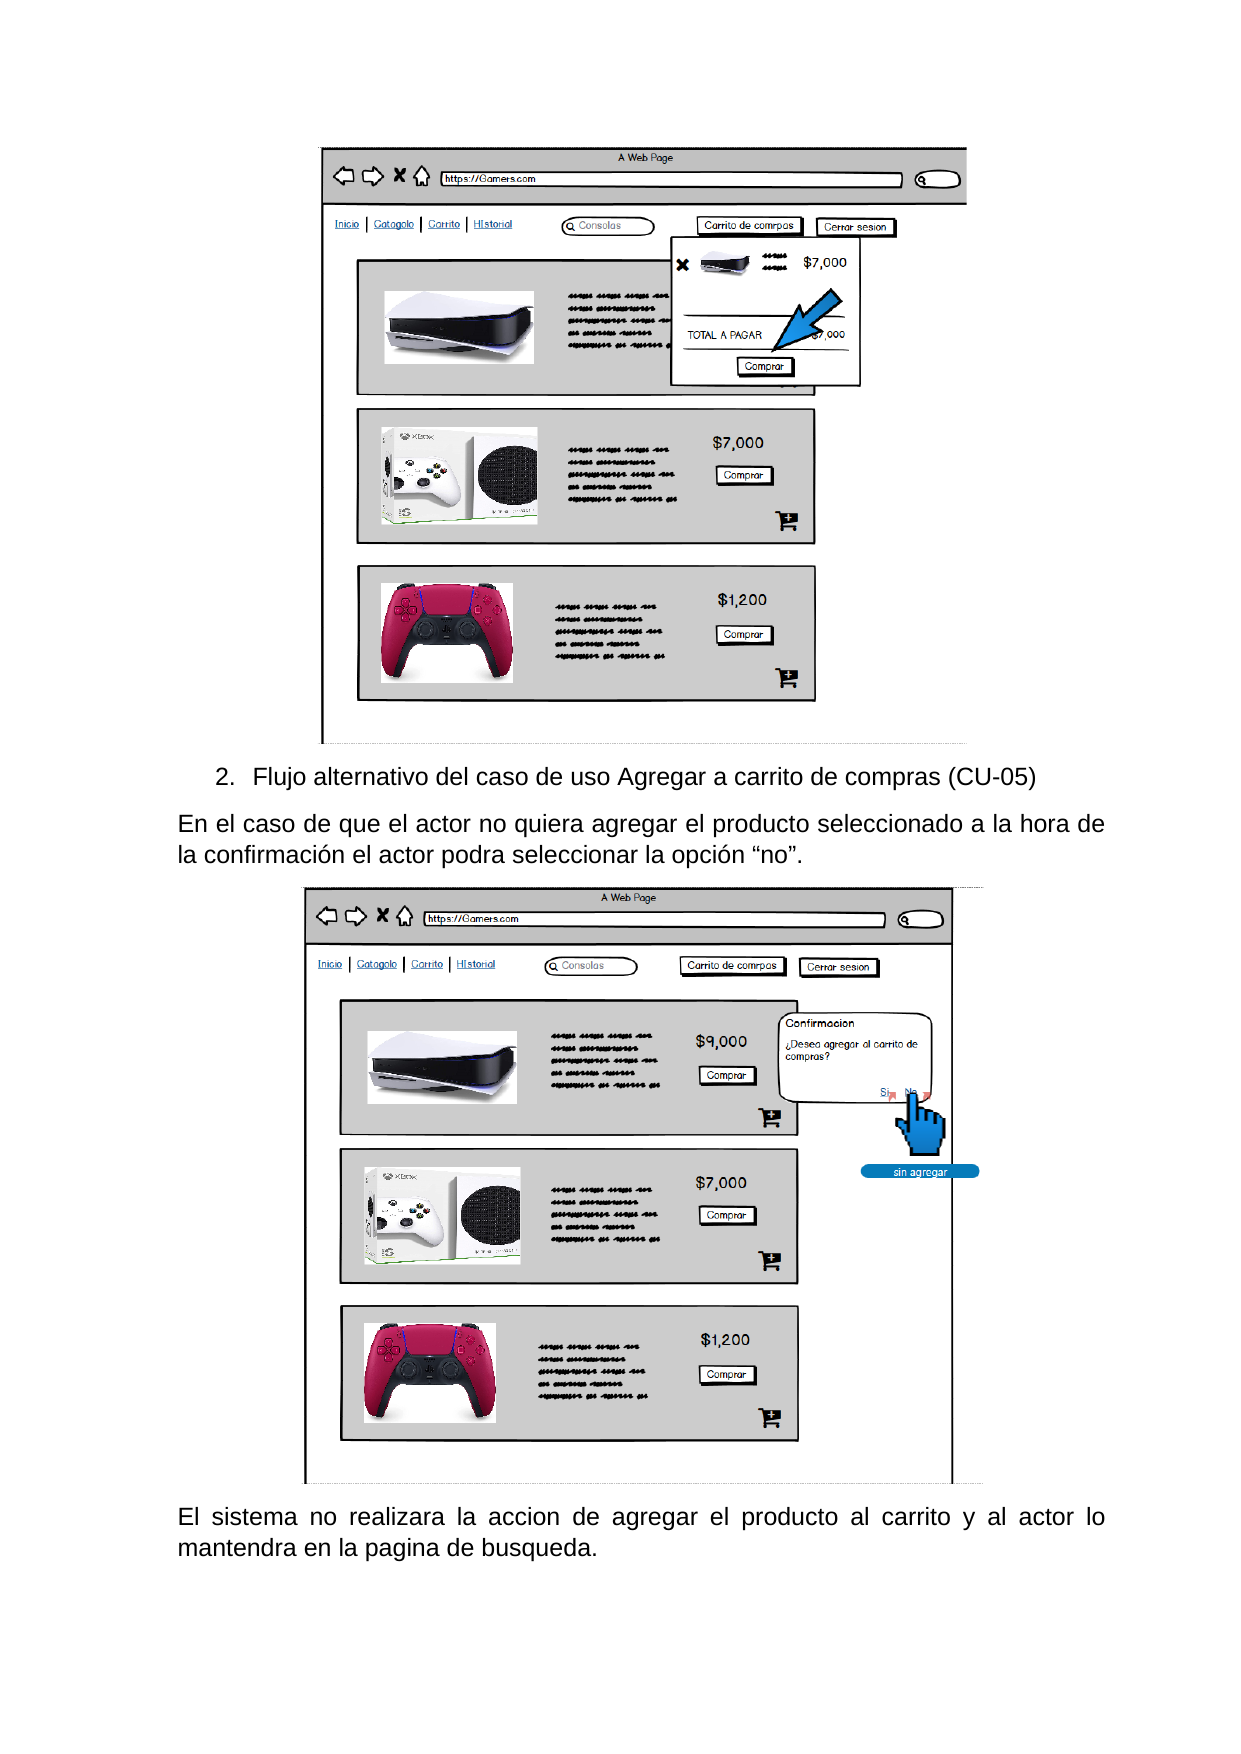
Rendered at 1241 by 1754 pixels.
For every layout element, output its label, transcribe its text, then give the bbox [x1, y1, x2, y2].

text El sistema no realizara la accion de agregar el producto al carrito y al actor lo mantendra en la pagina de busqueda. [177, 1502, 1107, 1562]
list Flujo alternativo del caso de uso Agregar a carrito de compras (CU-05) [215, 762, 1107, 791]
picture [317, 147, 967, 744]
picture [301, 887, 984, 1484]
text En el caso de que el actor no quiera agregar el producto seleccionado a la hora de la confirmación el actor podra seleccionar la opción “no”. [177, 809, 1107, 869]
